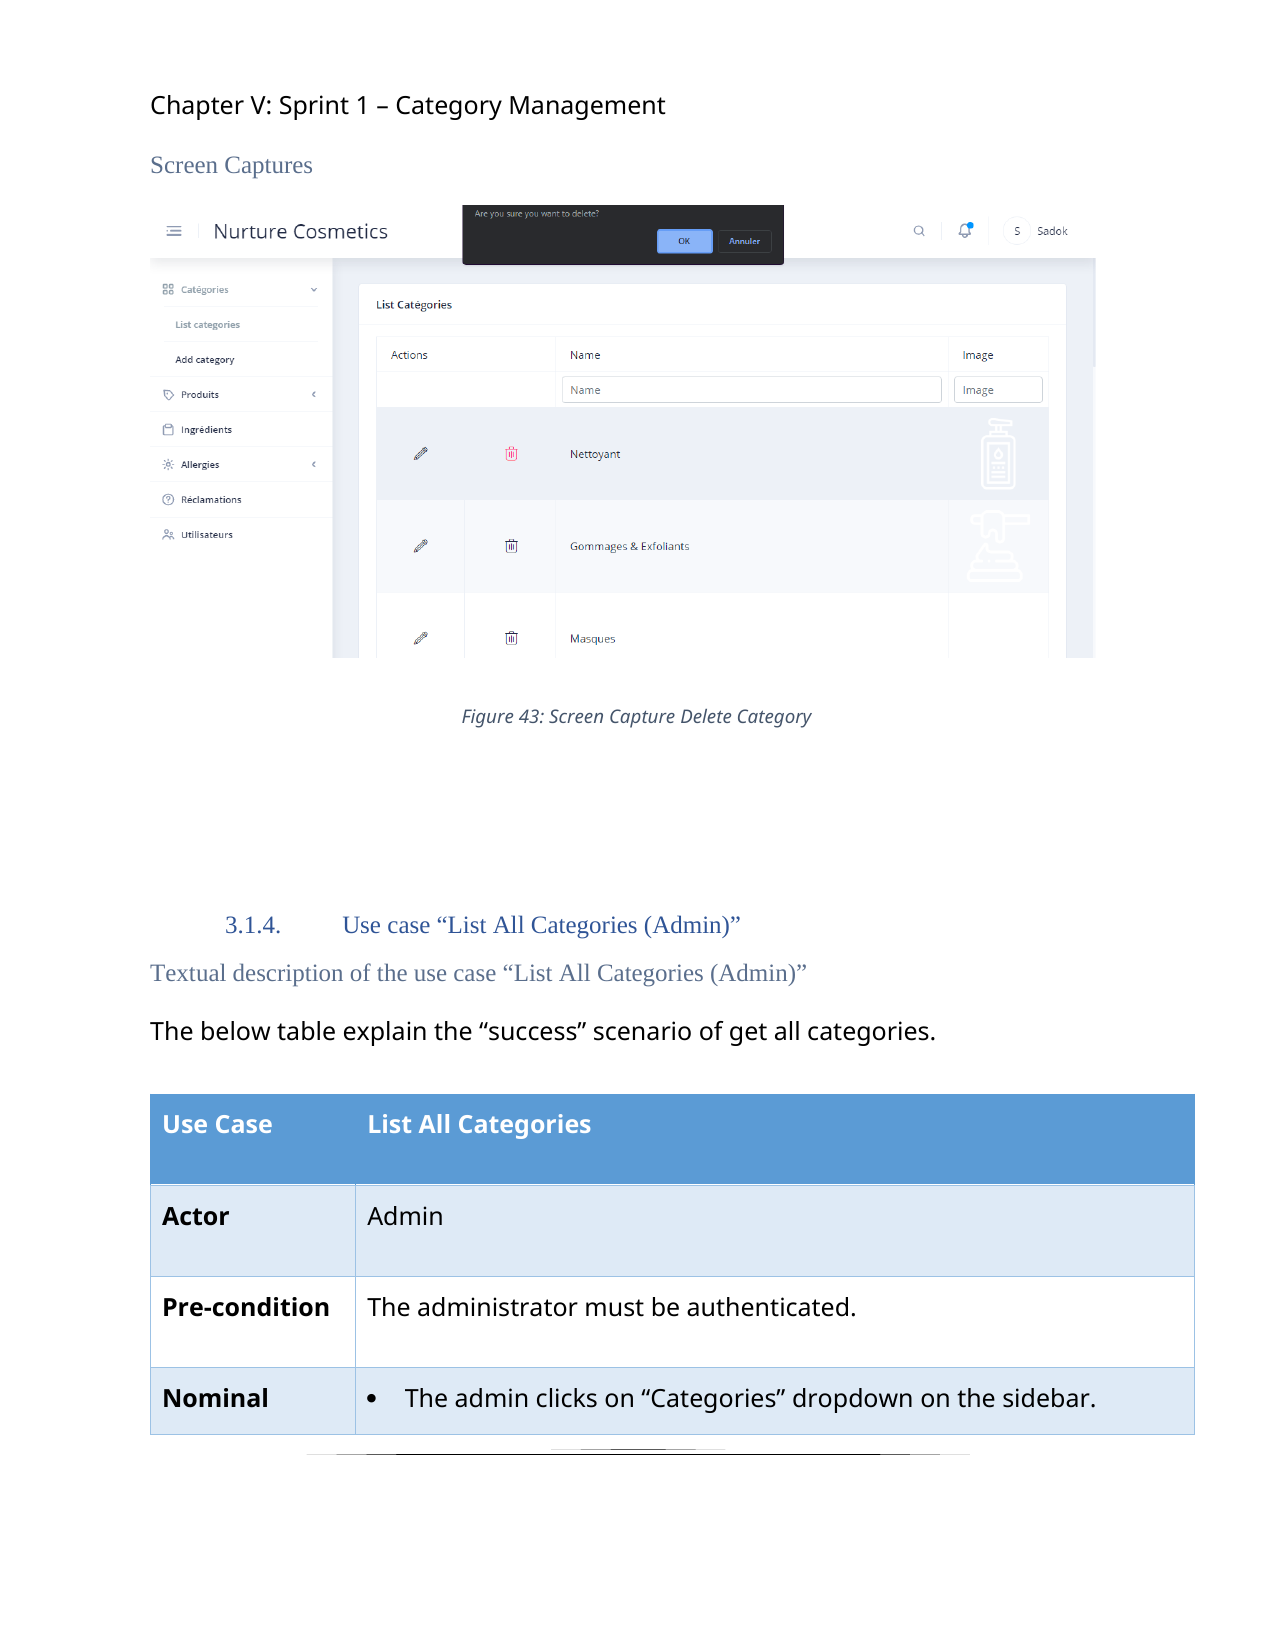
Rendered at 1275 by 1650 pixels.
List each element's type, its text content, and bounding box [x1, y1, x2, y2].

table_header Use Case [151, 1095, 355, 1184]
table_cell Nominal Scenario [151, 1368, 355, 1434]
subtitle Textual description of the use case “List All Categories (Admin)” [150, 958, 1125, 986]
text The below table explain the “success” scenario of get all categories. [150, 1013, 1125, 1047]
table_cell Actor [151, 1186, 355, 1276]
picture [150, 205, 1096, 658]
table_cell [356, 1368, 1194, 1434]
text Figure 43: Screen Capture Delete Category [150, 704, 1125, 729]
subtitle Screen Captures [150, 150, 1125, 179]
table_cell Pre-condition [151, 1277, 355, 1367]
table_cell The administrator must be authenticated. [356, 1277, 1194, 1367]
table_cell Admin [356, 1186, 1194, 1276]
subtitle Use case “List All Categories (Admin)” [225, 910, 1125, 939]
table_header List All Categories [356, 1095, 1194, 1184]
